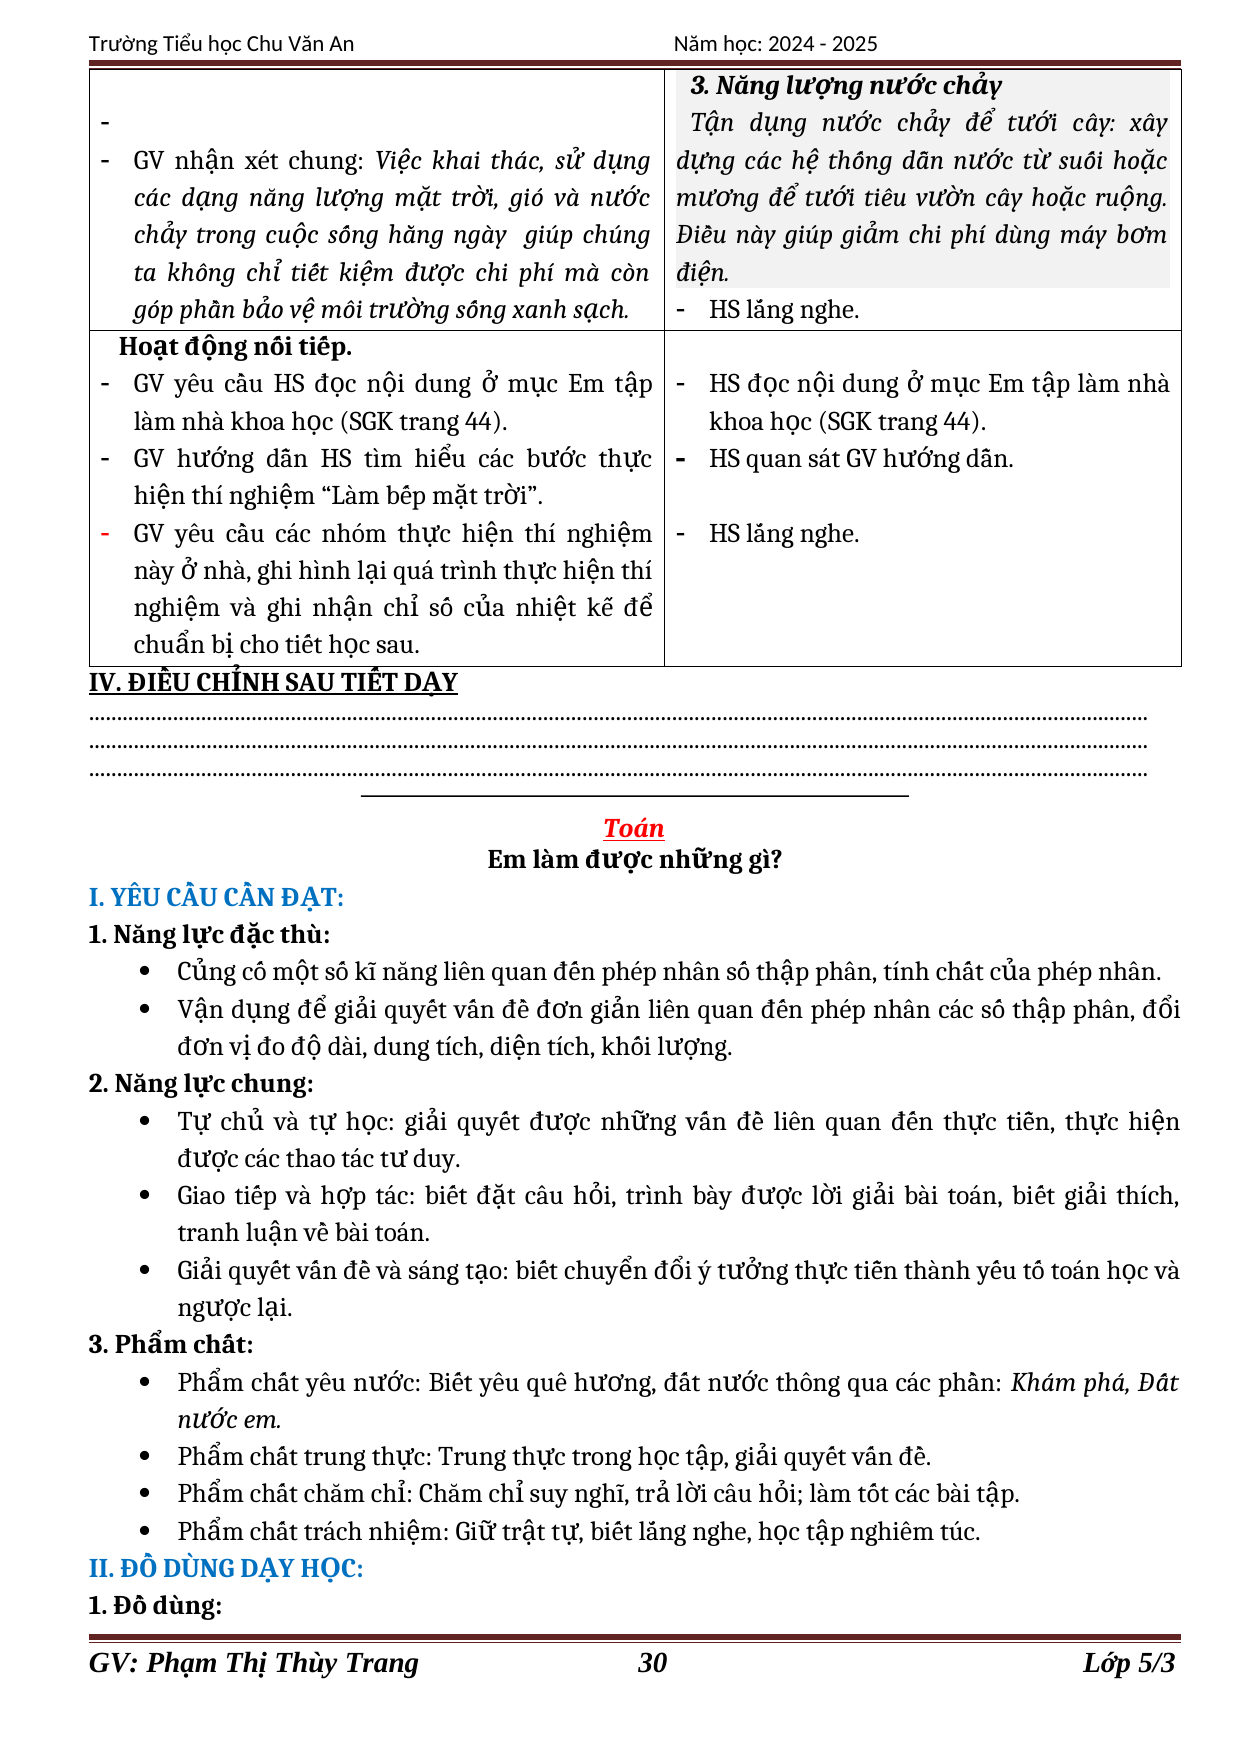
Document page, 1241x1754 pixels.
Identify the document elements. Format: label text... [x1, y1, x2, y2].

text 1. Đồ dùng: [89, 1590, 1181, 1621]
text 1. Năng lực đặc thù: [89, 919, 1181, 950]
list Phẩm chất trách nhiệm: Giữ trật tự, biết lắng nghe, học tập nghiêm túc. [140, 1516, 1181, 1547]
text Toán [89, 813, 1181, 844]
list Vận dụng để giải quyết vấn đề đơn giản liên quan đến phép nhân các số thập phân, đổi đơn vị đo độ dài, dung tích, diện tích, khối lượng. [140, 994, 1181, 1062]
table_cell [90, 70, 664, 330]
table_cell HS đọc nội dung ở mục Em tập làm nhà khoa học (SGK trang 44). HS quan sát GV hướng dẫn. HS lắng nghe. [665, 331, 1181, 666]
text I. YÊU CẦU CẦN ĐẠT: [89, 882, 1181, 913]
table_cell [665, 70, 1181, 330]
list Phẩm chất chăm chỉ: Chăm chỉ suy nghĩ, trả lời câu hỏi; làm tốt các bài tập. [140, 1478, 1181, 1509]
list Giao tiếp và hợp tác: biết đặt câu hỏi, trình bày được lời giải bài toán, biết giải thích, tranh luận về bài toán. [140, 1180, 1181, 1248]
text Em làm được những gì? [89, 844, 1181, 876]
text II. ĐỒ DÙNG DẠY HỌC: [89, 1553, 1181, 1584]
list Tự chủ và tự học: giải quyết được những vấn đề liên quan đến thực tiễn, thực hiện được các thao tác tư duy. [140, 1106, 1181, 1174]
list Phẩm chất trung thực: Trung thực trong học tập, giải quyết vấn đề. [140, 1441, 1181, 1472]
text 3. Phẩm chất: [89, 1329, 1181, 1360]
list Phẩm chất yêu nước: Biết yêu quê hương, đất nước thông qua các phần: Khám phá, Đất nước em. [140, 1367, 1181, 1435]
list Củng cố một số kĩ năng liên quan đến phép nhân số thập phân, tính chất của phép nhân. [140, 956, 1181, 987]
text IV. ĐIỀU CHỈNH SAU TIẾT DẠY [89, 667, 1181, 698]
table_cell Hoạt động nối tiếp. GV yêu cầu HS đọc nội dung ở mục Em tập làm nhà khoa học (SGK trang 44). GV hướng dẫn HS tìm hiểu các bước thực hiện thí nghiệm “Làm bếp mặt trời”. GV yêu cầu các nhóm thực hiện thí nghiệm này ở nhà, ghi hình lại quá trình thực hiện thí nghiệm và ghi nhận chỉ số của nhiệt kế để chuẩn bị cho tiết học sau. [90, 331, 664, 666]
text 2. Năng lực chung: [89, 1068, 1181, 1099]
list Giải quyết vấn đề và sáng tạo: biết chuyển đổi ý tưởng thực tiễn thành yếu tố toán học và ngược lại. [140, 1255, 1181, 1323]
